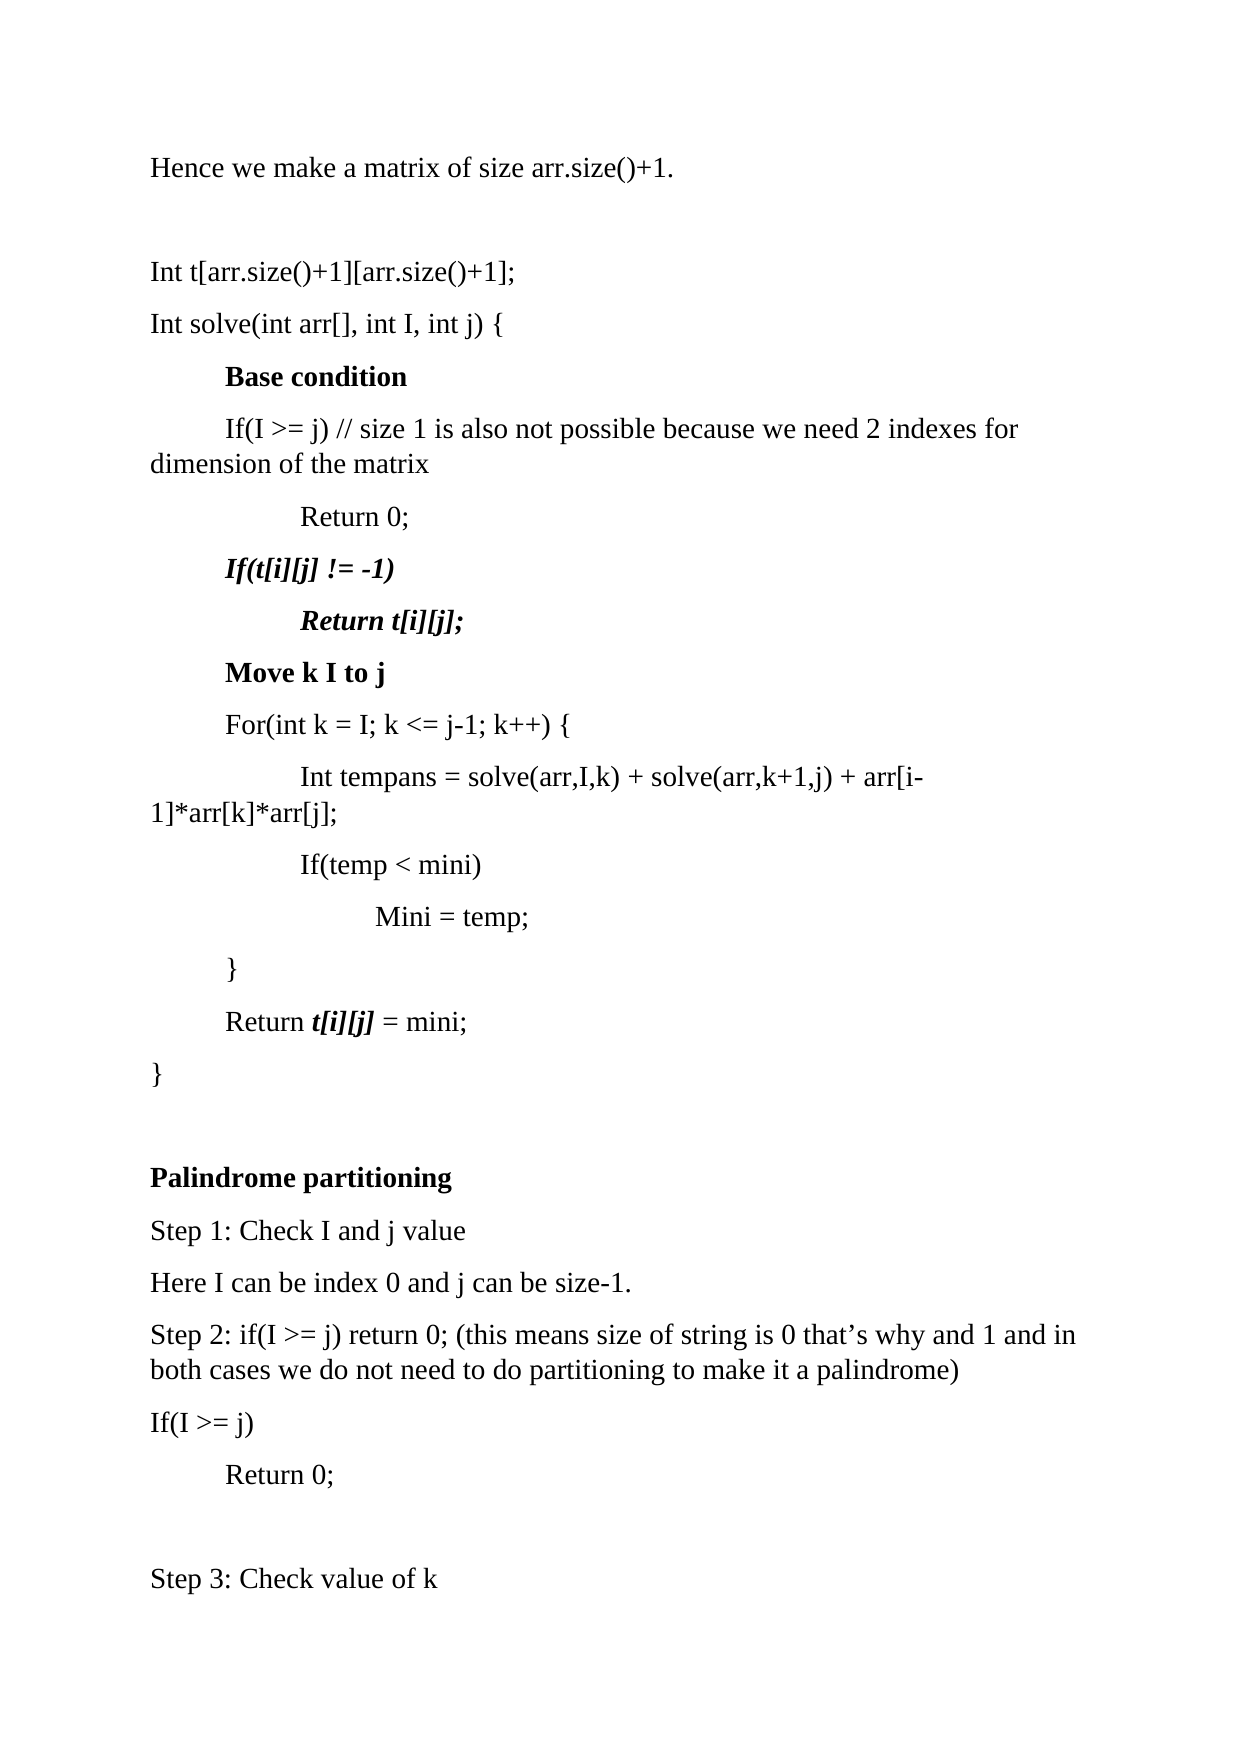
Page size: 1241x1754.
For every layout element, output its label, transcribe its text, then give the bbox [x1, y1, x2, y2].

text Step 2: if(I >= j) return 0; (this means size of string is 0 that’s why and 1 and in both cases we do not need to do partitioning to make it a palindrome) [150, 1317, 1090, 1386]
text } [150, 1056, 1090, 1089]
text Step 1: Check I and j value [150, 1213, 1090, 1246]
text Palindrome partitioning [150, 1160, 1090, 1194]
text Return 0; [150, 499, 1090, 532]
text Base condition [150, 359, 1090, 392]
text Return t[i][j]; [150, 603, 1090, 637]
text Int solve(int arr[], int I, int j) { [150, 307, 1090, 340]
text For(int k = I; k <= j-1; k++) { [150, 707, 1090, 741]
text If(I >= j) // size 1 is also not possible because we need 2 indexes for dimension of the matrix [150, 411, 1090, 480]
text Mini = temp; [150, 899, 1090, 933]
text Hence we make a matrix of size arr.size()+1. [150, 150, 1090, 183]
text Int t[arr.size()+1][arr.size()+1]; [150, 254, 1090, 288]
text Here I can be index 0 and j can be size-1. [150, 1265, 1090, 1298]
text Return 0; [150, 1457, 1090, 1490]
text If(temp < mini) [150, 847, 1090, 881]
text Step 3: Check value of k [150, 1561, 1090, 1595]
text If(I >= j) [150, 1405, 1090, 1438]
text Int tempans = solve(arr,I,k) + solve(arr,k+1,j) + arr[i-1]*arr[k]*arr[j]; [150, 759, 1090, 829]
text Return t[i][j] = mini; [150, 1004, 1090, 1037]
text } [150, 952, 1090, 985]
text Move k I to j [150, 655, 1090, 689]
text If(t[i][j] != -1) [150, 551, 1090, 584]
